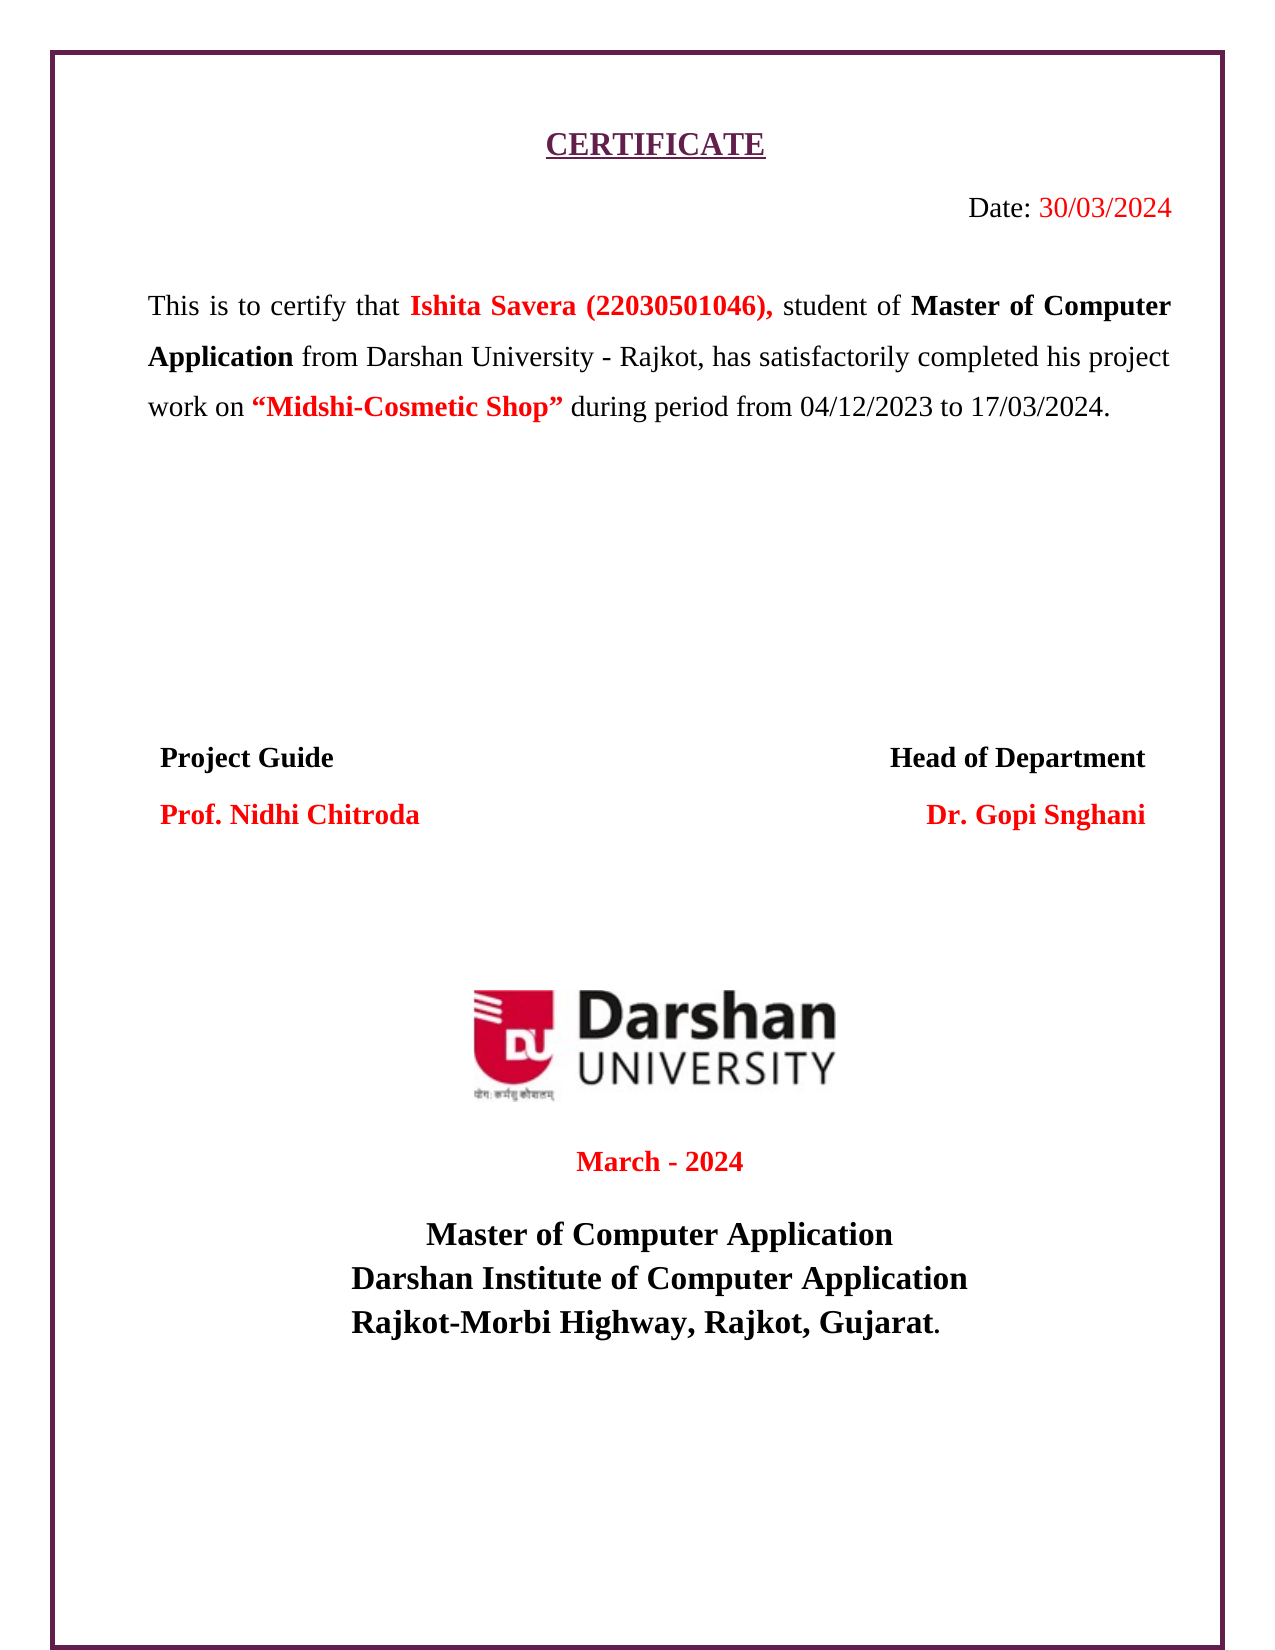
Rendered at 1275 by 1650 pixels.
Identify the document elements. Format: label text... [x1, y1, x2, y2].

table_header Project Guide Prof. Nidhi Chitroda [139, 741, 654, 833]
text March - 2024 [292, 1144, 1027, 1177]
subtitle Master of Computer Application Darshan Institute of Computer Application Rajkot-Morbi Highway, Rajkot, Gujarat. [351, 1214, 968, 1341]
table_header Head of Department Dr. Gopi Snghani [655, 741, 1166, 833]
text Date: 30/03/2024 [968, 190, 1206, 224]
subtitle CERTIFICATE [545, 124, 774, 162]
picture [473, 990, 836, 1102]
text This is to certify that Ishita Savera (22030501046), student of Master of Computer Application from Darshan University - Rajkot, has satisfactorily completed his project work on “Midshi-Cosmetic Shop” during period from 04/12/2023 to 17/03/2024. [148, 288, 1171, 423]
